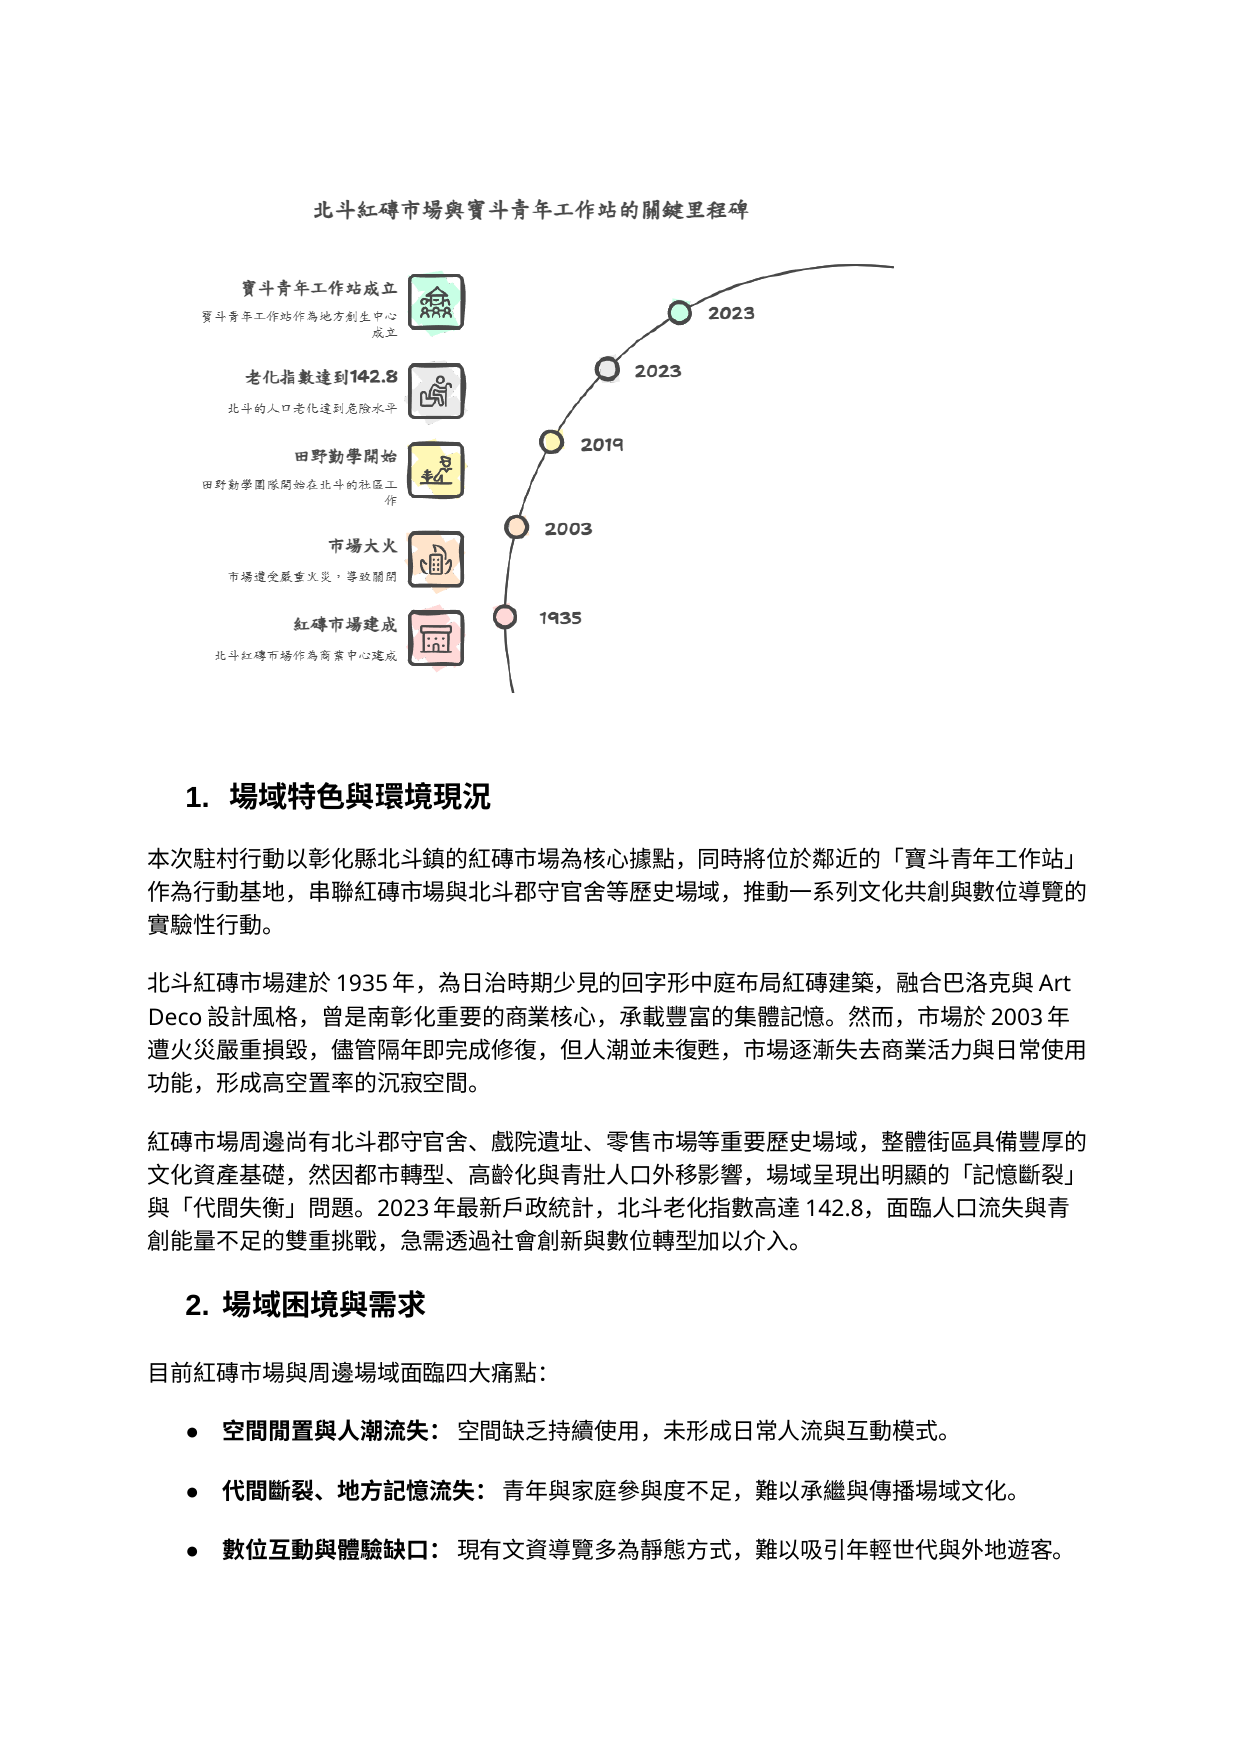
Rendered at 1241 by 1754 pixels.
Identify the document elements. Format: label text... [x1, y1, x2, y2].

text 目前紅磚市場與周邊場域面臨四大痛點： [148, 1355, 1090, 1388]
text 本次駐村行動以彰化縣北斗鎮的紅磚市場為核心據點，同時將位於鄰近的「寶斗青年工作站」作為行動基地，串聯紅磚市場與北斗郡守官舍等歷史場域，推動一系列文化共創與數位導覽的實驗性行動。 [148, 841, 1090, 940]
list 場域困境與需求 [185, 1281, 1090, 1324]
list 場域特色與環境現況 [185, 773, 1090, 816]
list 代間斷裂、地方記憶流失： 青年與家庭參與度不足，難以承繼與傳播場域文化。 [185, 1473, 1090, 1532]
picture [147, 150, 914, 693]
text 紅磚市場周邊尚有北斗郡守官舍、戲院遺址、零售市場等重要歷史場域，整體街區具備豐厚的文化資產基礎，然因都市轉型、高齡化與青壯人口外移影響，場域呈現出明顯的「記憶斷裂」與「代間失衡」問題。2023年最新戶政統計，北斗老化指數高達142.8，面臨人口流失與青創能量不足的雙重挑戰，急需透過社會創新與數位轉型加以介入。 [148, 1123, 1090, 1256]
list 空間閒置與人潮流失： 空間缺乏持續使用，未形成日常人流與互動模式。 [185, 1413, 1090, 1473]
text 北斗紅磚市場建於1935年，為日治時期少見的回字形中庭布局紅磚建築，融合巴洛克與Art Deco設計風格，曾是南彰化重要的商業核心，承載豐富的集體記憶。然而，市場於2003年遭火災嚴重損毀，儘管隔年即完成修復，但人潮並未復甦，市場逐漸失去商業活力與日常使用功能，形成高空置率的沉寂空間。 [148, 965, 1090, 1098]
list 數位互動與體驗缺口： 現有文資導覽多為靜態方式，難以吸引年輕世代與外地遊客。 [185, 1532, 1090, 1592]
